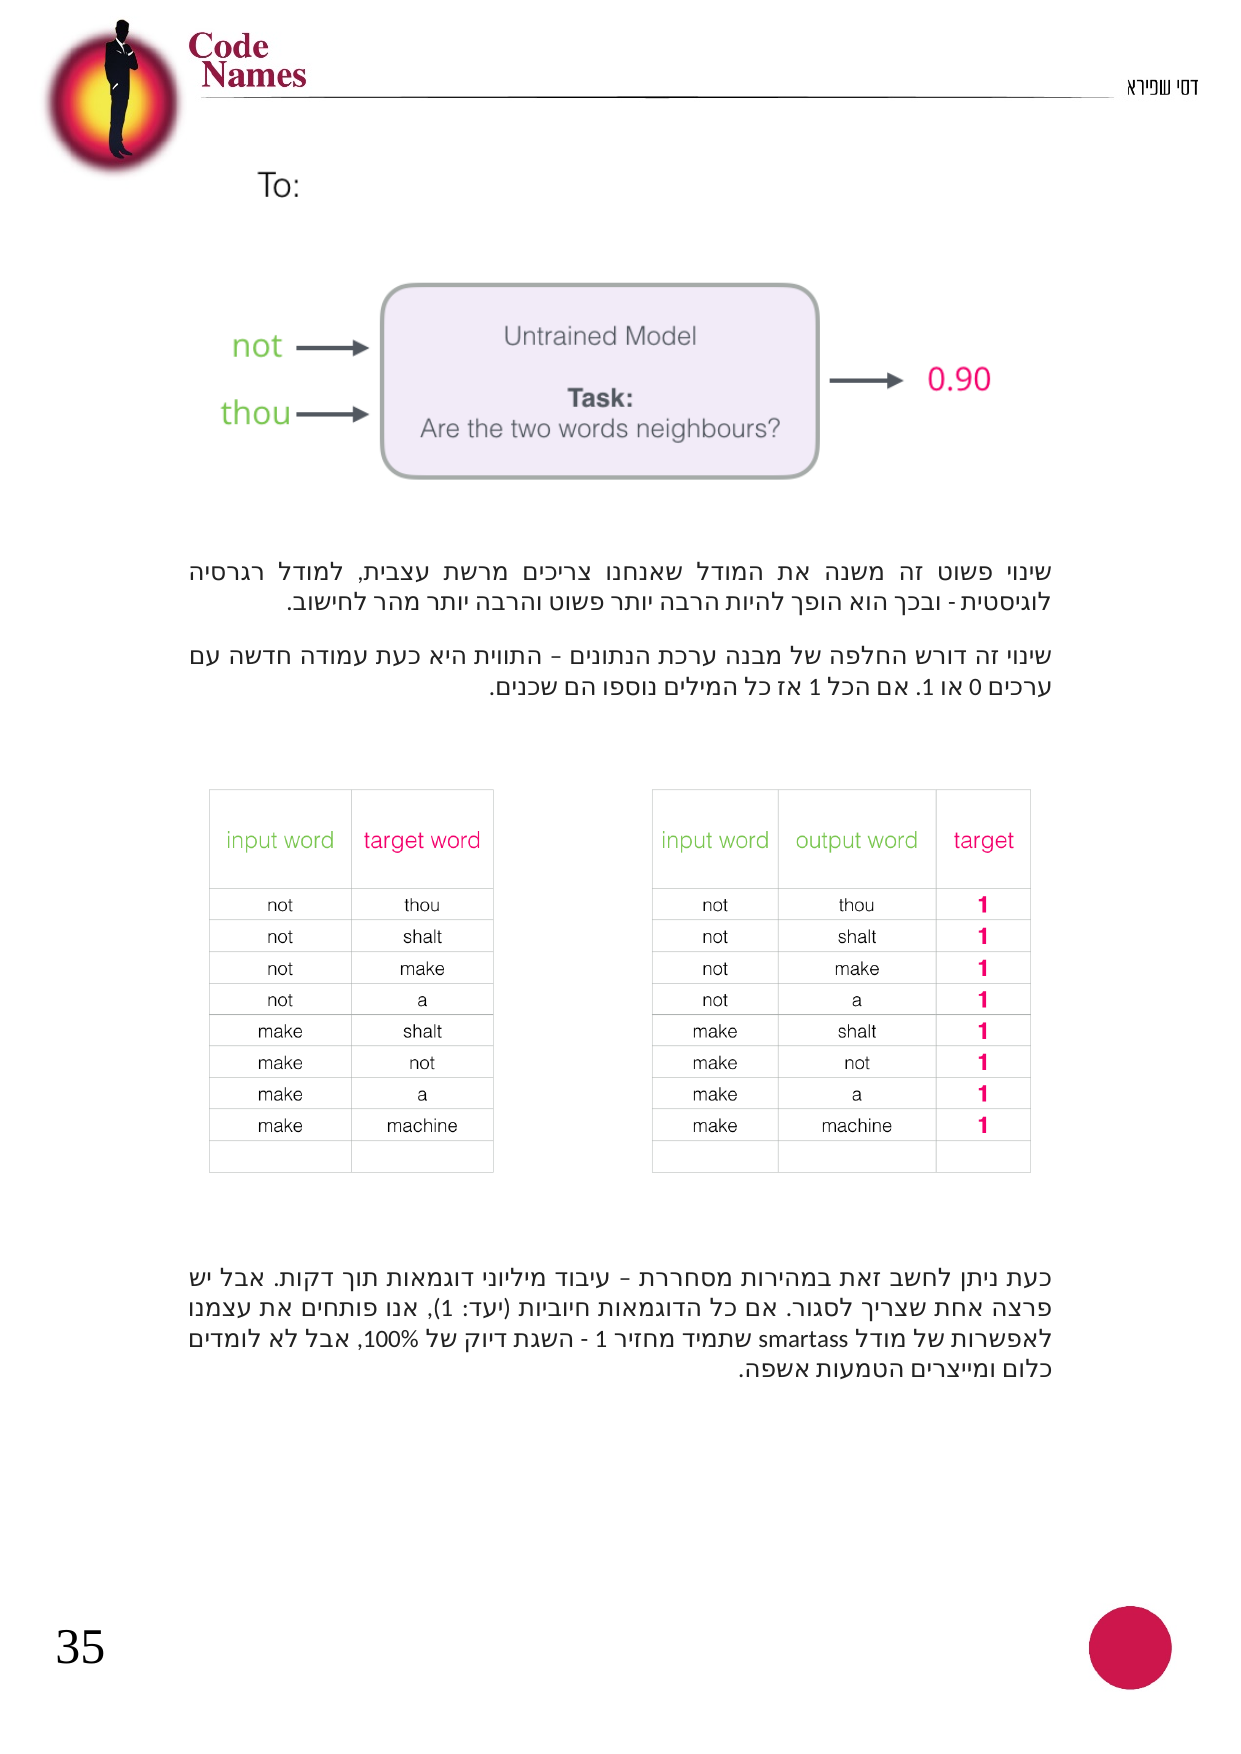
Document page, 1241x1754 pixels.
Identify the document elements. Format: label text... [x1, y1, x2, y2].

text כעת ניתן לחשב זאת במהירות מסחררת – עיבוד מיליוני דוגמאות תוך דקות. אבל יש פרצה אחת שצריך לסגור. אם כל הדוגמאות חיוביות (יעד: 1), אנו פותחים את עצמנו לאפשרות של מודל smartass שתמיד מחזיר 1 - השגת דיוק של 100%, אבל לא לומדים כלום ומייצרים הטמעות אשפה. [187, 1262, 1053, 1384]
picture [187, 778, 1053, 1185]
picture [1067, 1581, 1196, 1714]
text שינוי פשוט זה משנה את המודל שאנחנו צריכים מרשת עצבית, למודל רגרסיה לוגיסטית - ובכך הוא הופך להיות הרבה יותר פשוט והרבה יותר מהר לחישוב. [187, 556, 1053, 617]
text שינוי זה דורש החלפה של מבנה ערכת הנתונים – התווית היא כעת עמודה חדשה עם ערכים 0 או 1. אם הכל 1 אז כל המילים נוספו הם שכנים. [187, 640, 1053, 701]
picture [0, 0, 1234, 533]
